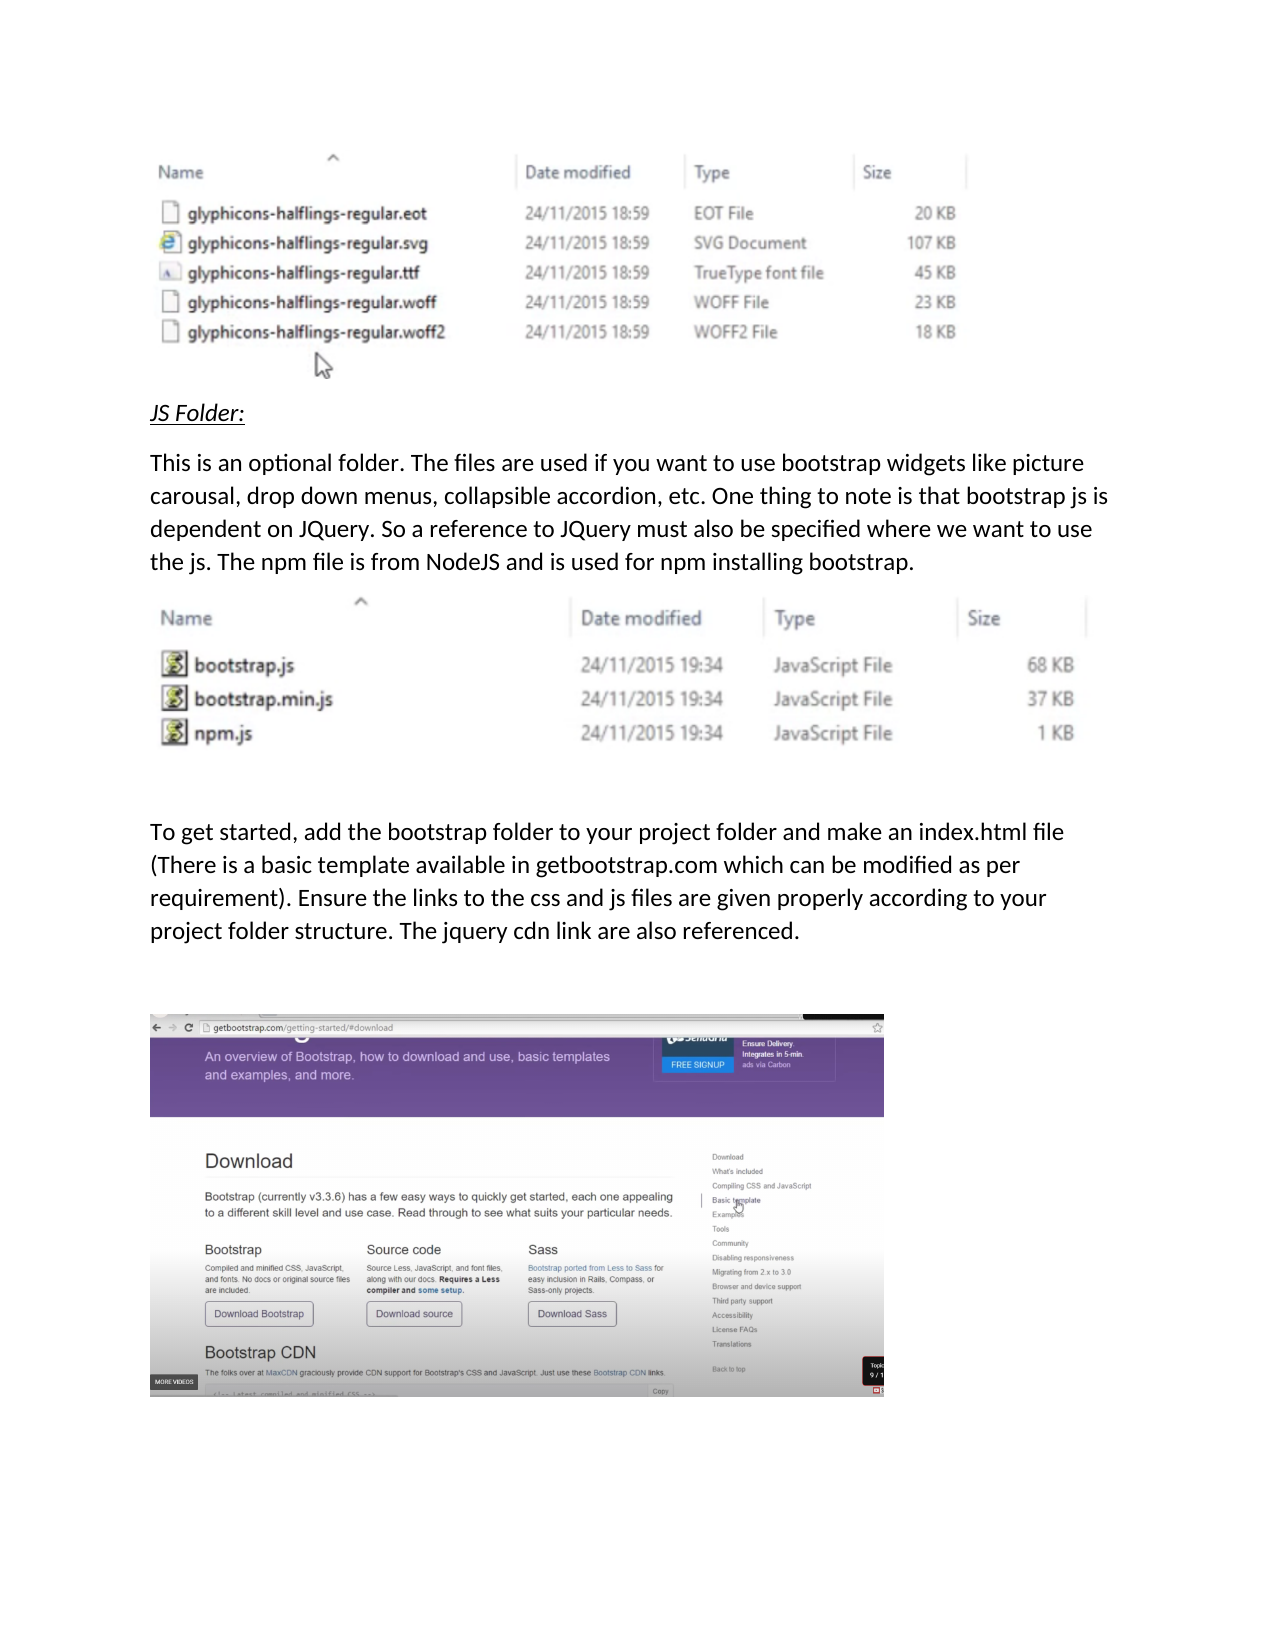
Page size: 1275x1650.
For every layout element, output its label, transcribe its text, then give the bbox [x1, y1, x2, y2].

picture [150, 595, 1125, 798]
text To get started, add the bootstrap folder to your project folder and make an index.html file (There is a basic template available in getbootstrap.com which can be modified as per requirement). Ensure the links to the css and js files are given properly according to your project folder structure. The jquery cdn link are also referenced. [150, 816, 1125, 946]
text This is an optional folder. The files are used if you want to use bootstrap widgets like picture carousal, drop down menus, collapsible accordion, etc. One thing to note is that bootstrap js is dependent on JQuery. So a reference to JQuery must also be specified where we want to use the js. The npm file is from NodeJS and is used for npm installing bootstrap. [150, 447, 1125, 576]
picture [150, 150, 999, 379]
picture [150, 1014, 884, 1397]
text JS Folder: [150, 398, 1125, 428]
